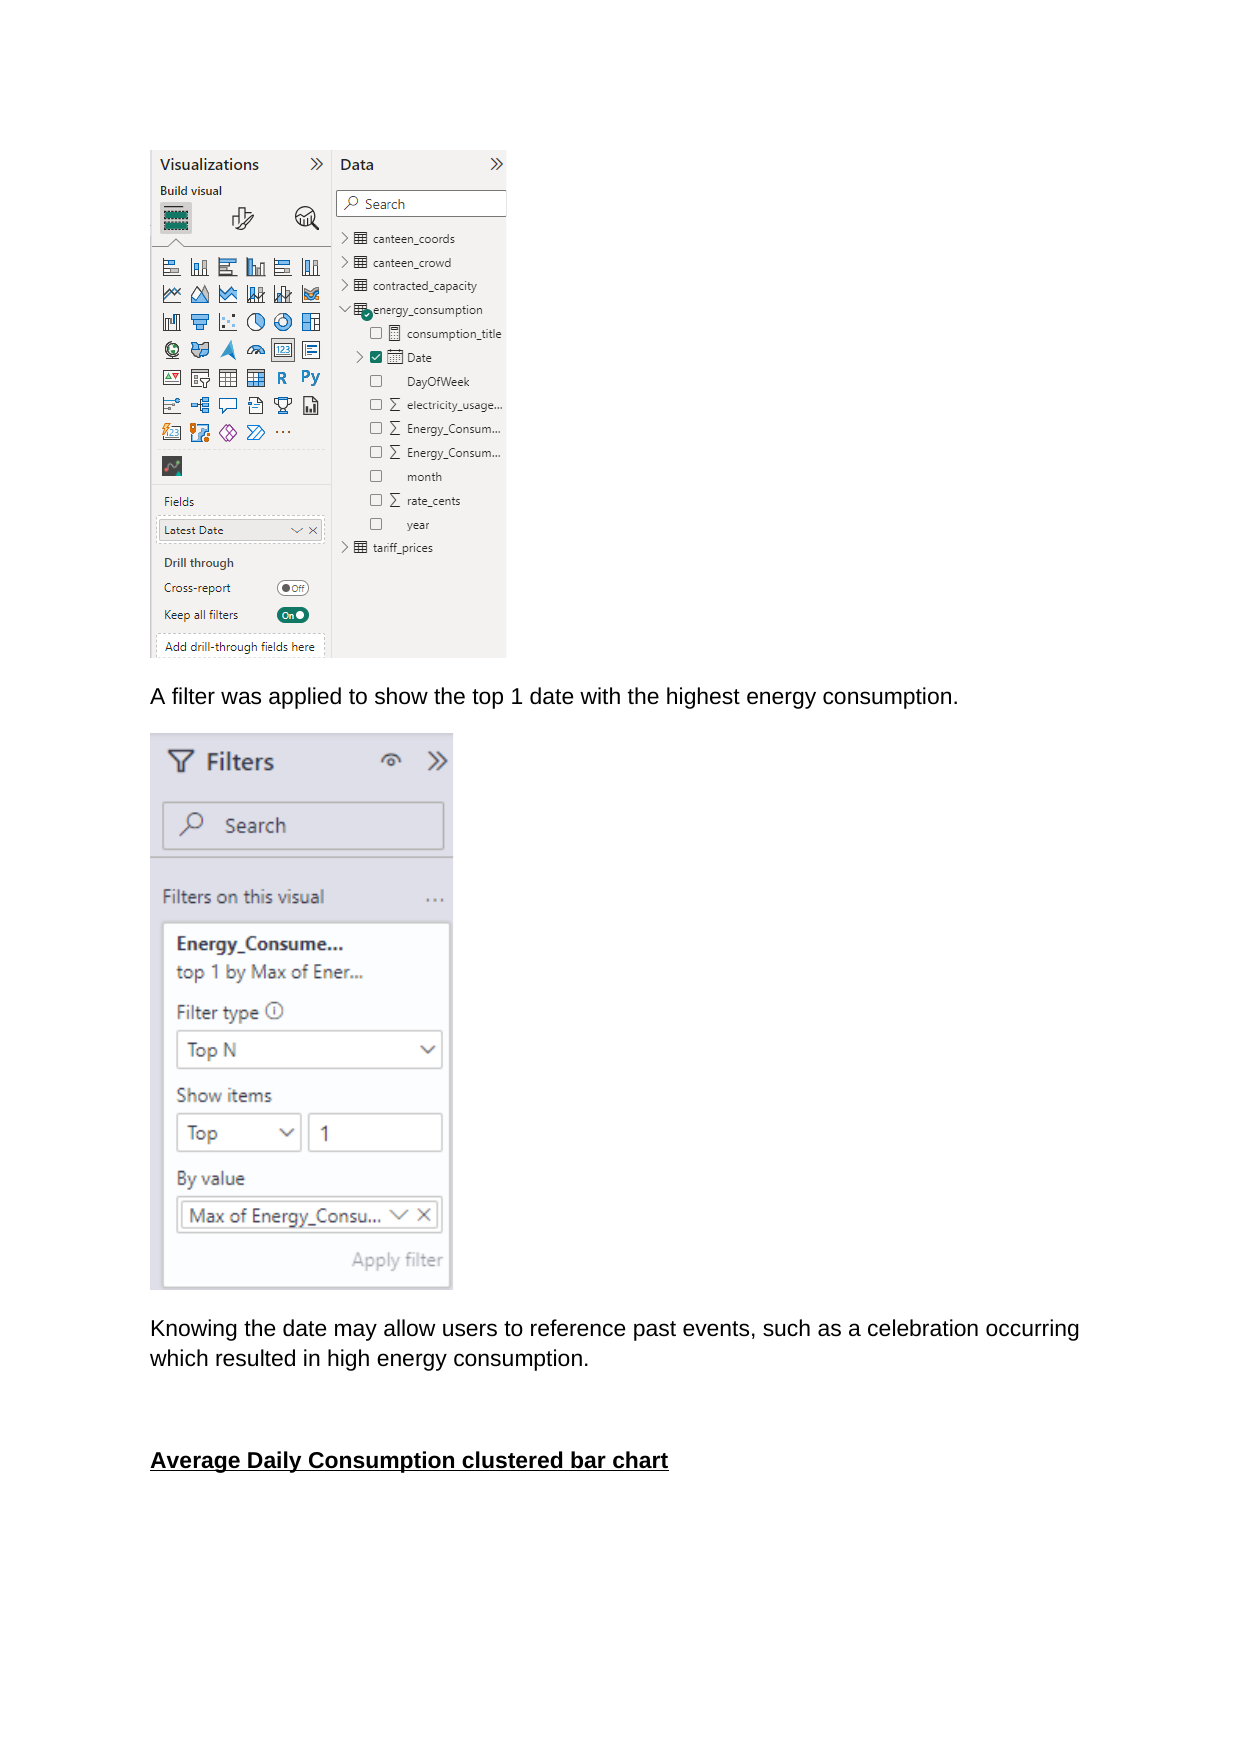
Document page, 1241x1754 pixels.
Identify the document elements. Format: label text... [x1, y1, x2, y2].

picture [150, 733, 454, 1290]
text Knowing the date may allow users to reference past events, such as a celebration occurring which resulted in high energy consumption. [150, 1315, 1090, 1371]
text A filter was applied to show the top 1 date with the highest energy consumption. [150, 683, 1090, 709]
picture [150, 150, 507, 658]
text Average Daily Consumption clustered bar chart [150, 1447, 1090, 1473]
